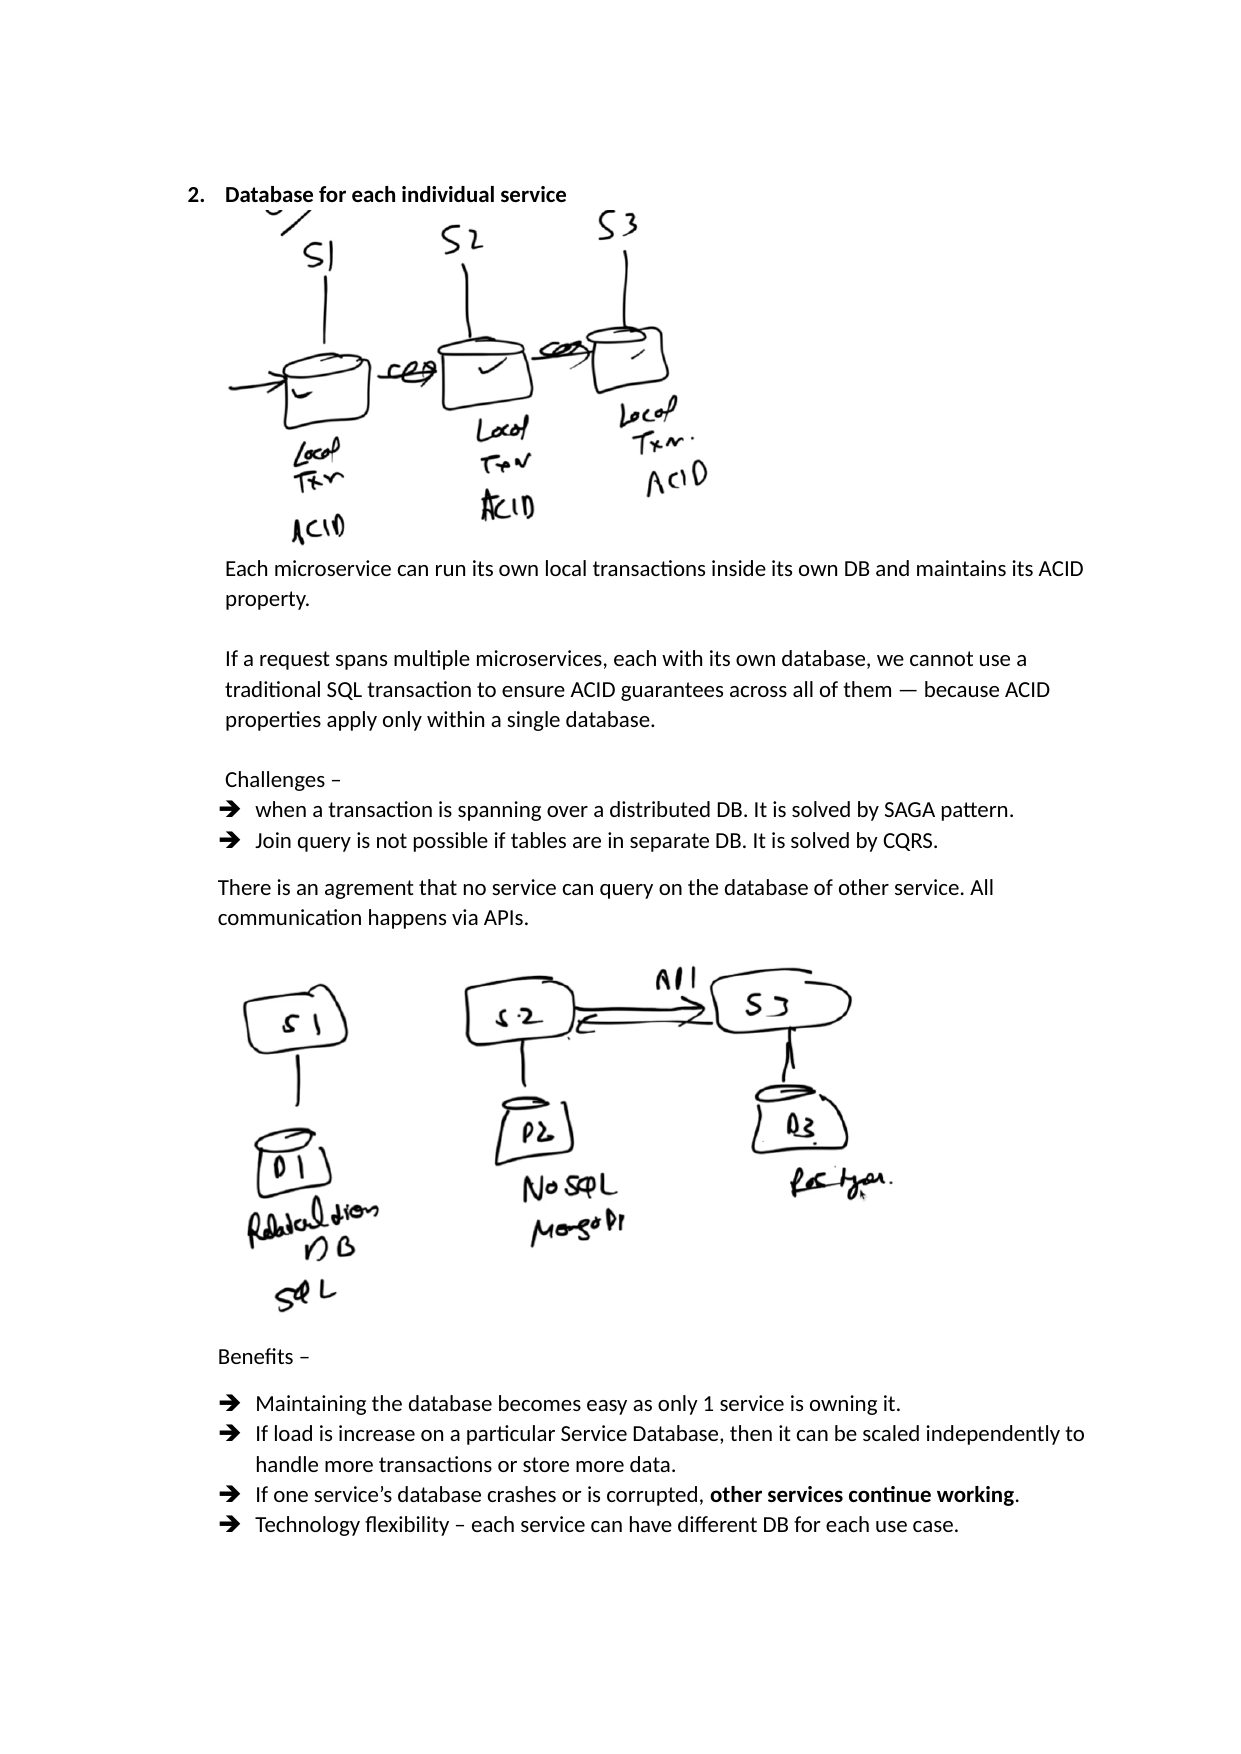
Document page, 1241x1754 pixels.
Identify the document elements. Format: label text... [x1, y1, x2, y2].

list Maintaining the database becomes easy as only 1 service is owning it. [218, 1389, 1090, 1417]
list If load is increase on a particular Service Database, then it can be scaled independently to handle more transactions or store more data. [218, 1419, 1090, 1478]
picture [225, 210, 712, 552]
text There is an agrement that no service can query on the database of other service. All communication happens via APIs. [218, 873, 1090, 931]
picture [217, 949, 899, 1324]
list Technology flexibility – each service can have different DB for each use case. [218, 1510, 1090, 1538]
list Each microservice can run its own local transactions inside its own DB and maintains its ACID property. [225, 554, 1090, 612]
list Database for each individual service [187, 180, 1090, 208]
list Challenges – [225, 765, 1090, 793]
list Join query is not possible if tables are in separate DB. It is solved by CQRS. [218, 826, 1090, 854]
list If one service’s database crashes or is corrupted, other services continue working. [218, 1480, 1090, 1508]
list If a request spans multiple microservices, each with its own database, we cannot use a traditional SQL transaction to ensure ACID guarantees across all of them — because ACID properties apply only within a single database. [225, 644, 1090, 733]
text Benefits – [218, 1342, 1090, 1371]
list when a transaction is spanning over a distributed DB. It is solved by SAGA pattern. [218, 796, 1090, 823]
